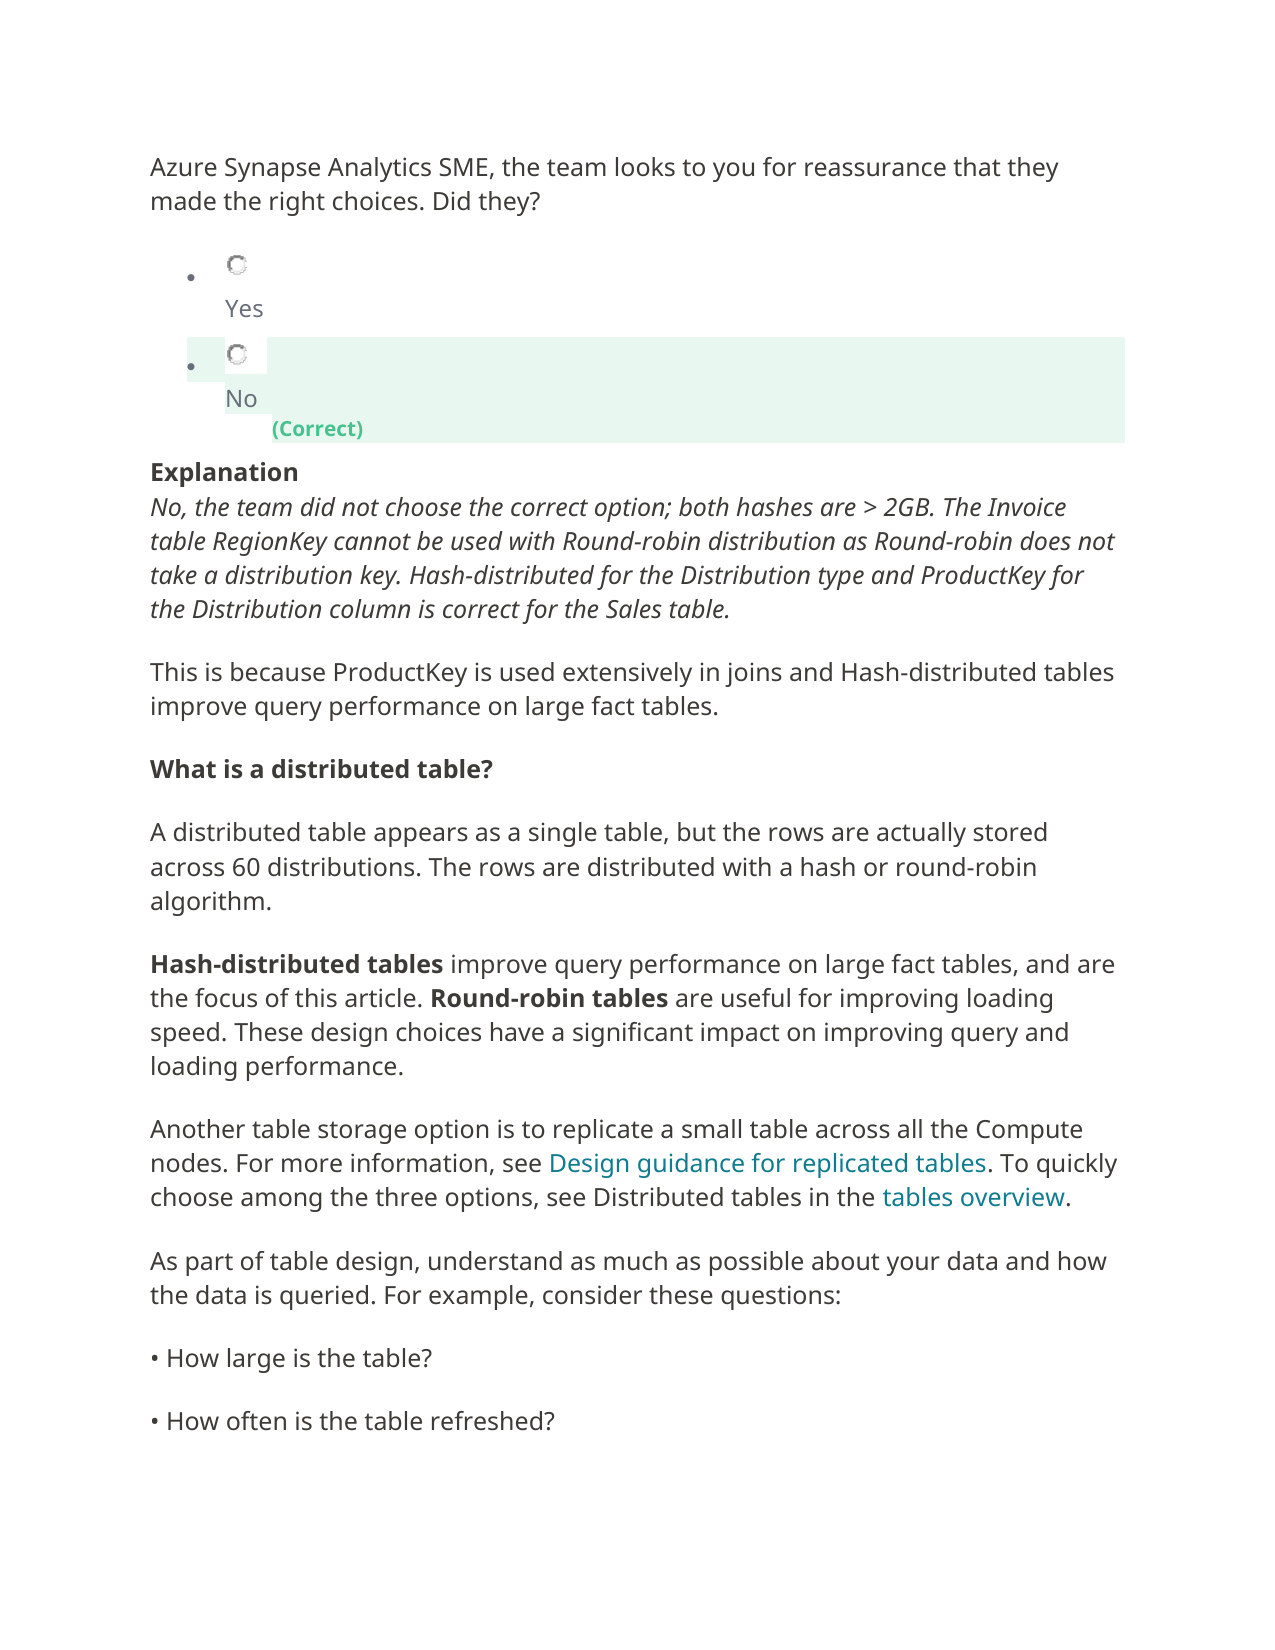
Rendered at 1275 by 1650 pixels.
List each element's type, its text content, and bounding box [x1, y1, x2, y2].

text No [225, 382, 1125, 414]
text What is a distributed table? [150, 752, 1125, 786]
list ​ [187, 247, 1125, 292]
text Explanation [150, 455, 1125, 489]
text • How often is the table refreshed? [150, 1404, 1125, 1438]
text (Correct) [272, 414, 1125, 443]
text Azure Synapse Analytics SME, the team looks to you for reassurance that they made the right choices. Did they? [150, 150, 1125, 218]
text No, the team did not choose the correct option; both hashes are > 2GB. The Invoice table RegionKey cannot be used with Round-robin distribution as Round-robin does not take a distribution key. Hash-distributed for the Distribution type and ProductKey for the Distribution column is correct for the Sales table. [150, 489, 1125, 625]
text • How large is the table? [150, 1341, 1125, 1374]
text Yes [225, 292, 1125, 324]
list ​ [187, 337, 1125, 382]
text Hash-distributed tables improve query performance on large fact tables, and are the focus of this article. Round-robin tables are useful for improving loading speed. These design choices have a significant impact on improving query and loading performance. [150, 946, 1125, 1083]
text Another table storage option is to replicate a small table across all the Compute nodes. For more information, see Design guidance for replicated tables. To quickly choose among the three options, see Distributed tables in the tables overview. [150, 1112, 1125, 1214]
text As part of table design, understand as much as possible about your data and how the data is queried. For example, consider these questions: [150, 1243, 1125, 1311]
text A distributed table appears as a single table, but the rows are actually stored across 60 distributions. The rows are distributed with a hash or round-robin algorithm. [150, 815, 1125, 917]
text This is because ProductKey is used extensively in joins and Hash-distributed tables improve query performance on large fact tables. [150, 654, 1125, 723]
